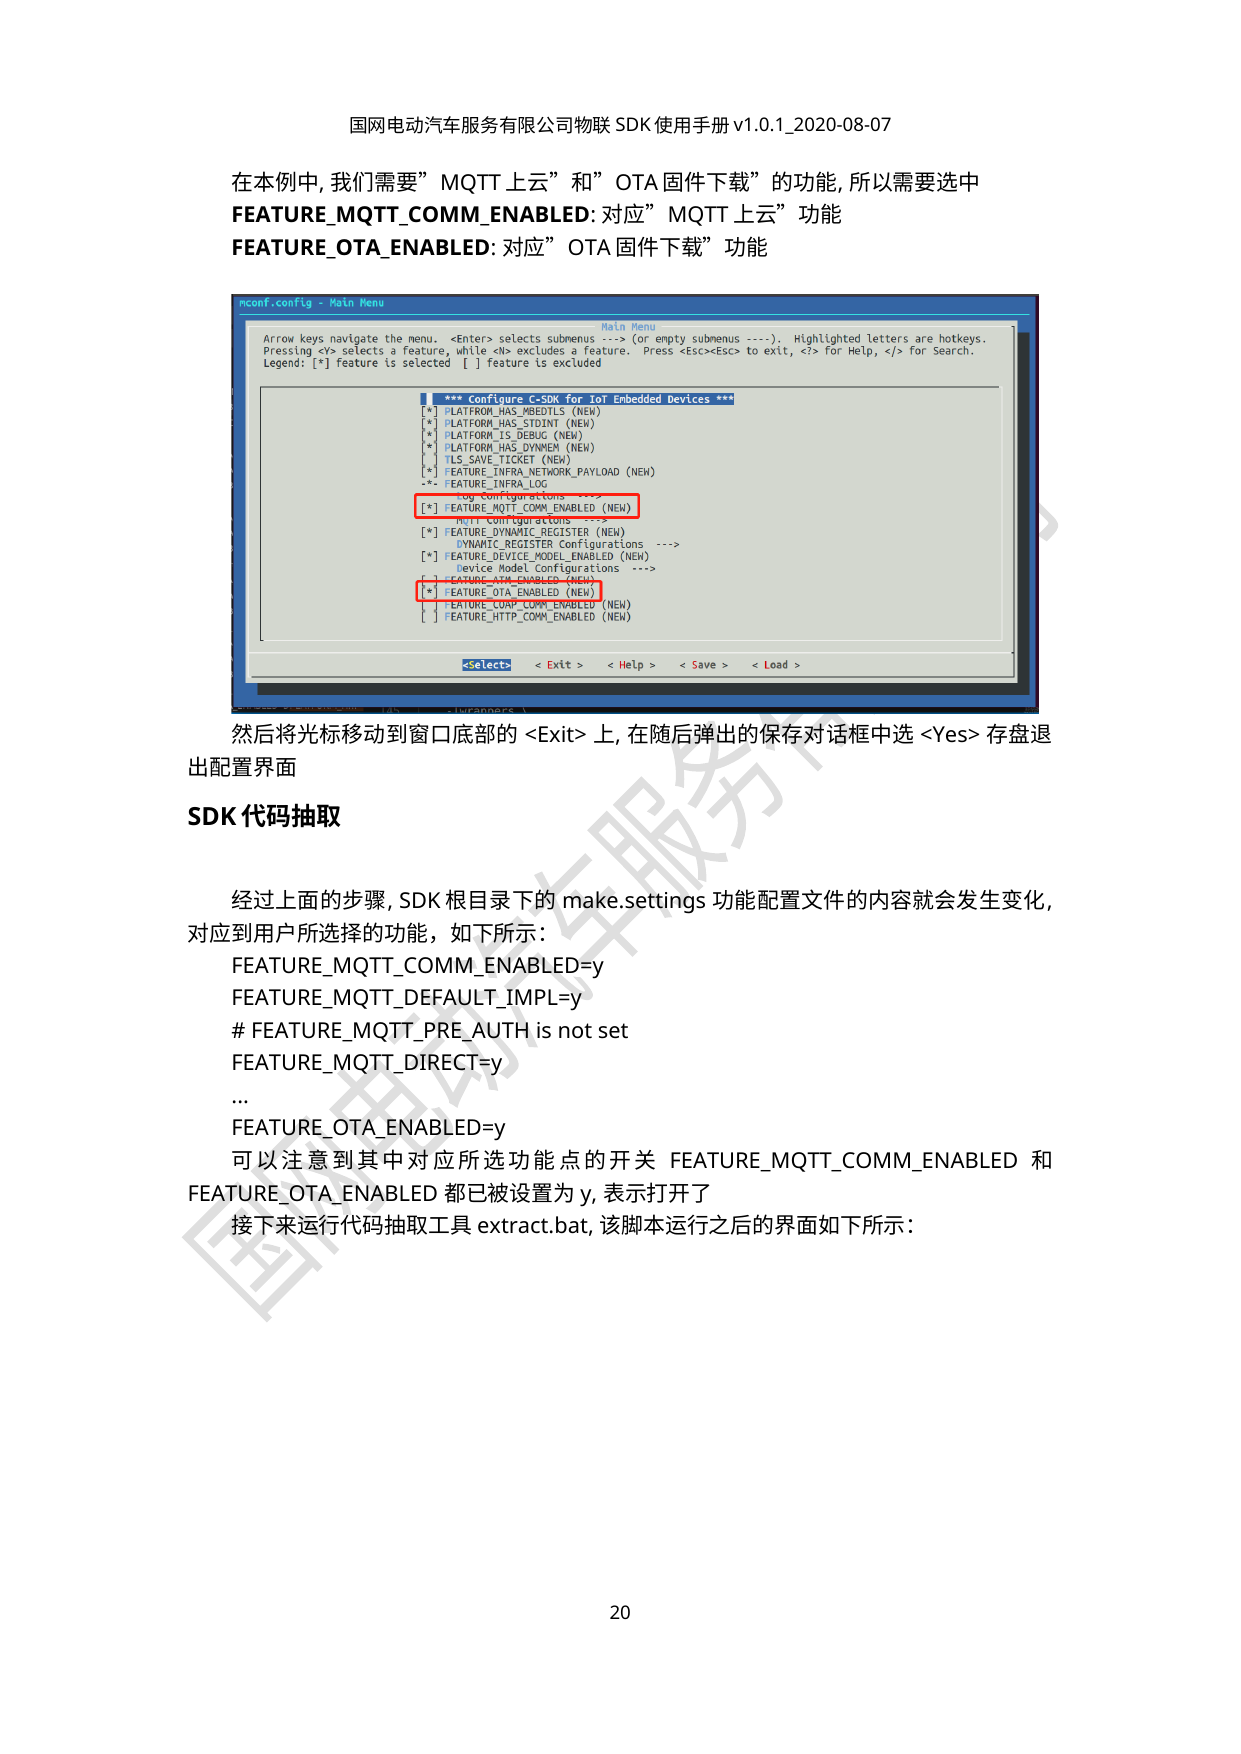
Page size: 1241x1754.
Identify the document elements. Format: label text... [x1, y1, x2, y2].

text FEATURE_MQTT_COMM_ENABLED=y [187, 948, 1053, 981]
text 然后将光标移动到窗口底部的 <Exit> 上, 在随后弹出的保存对话框中选 <Yes> 存盘退出配置界面 [187, 717, 1053, 782]
text 在本例中, 我们需要”MQTT上云”和”OTA固件下载”的功能, 所以需要选中 [187, 164, 1053, 197]
text FEATURE_OTA_ENABLED: 对应”OTA固件下载”功能 [187, 229, 1053, 262]
text FEATURE_MQTT_DEFAULT_IMPL=y [187, 981, 1053, 1013]
text FEATURE_OTA_ENABLED=y [187, 1111, 1053, 1143]
text 经过上面的步骤, SDK根目录下的 make.settings 功能配置文件的内容就会发生变化, 对应到用户所选择的功能，如下所示： [187, 883, 1053, 948]
text ... [187, 1078, 1053, 1111]
text SDK代码抽取 [187, 782, 1053, 847]
text FEATURE_MQTT_DIRECT=y [187, 1046, 1053, 1078]
text FEATURE_MQTT_COMM_ENABLED: 对应”MQTT上云”功能 [187, 197, 1053, 229]
picture [231, 294, 1039, 714]
text # FEATURE_MQTT_PRE_AUTH is not set [187, 1013, 1053, 1046]
text 可以注意到其中对应所选功能点的开关 FEATURE_MQTT_COMM_ENABLED 和 FEATURE_OTA_ENABLED 都已被设置为 y, 表示打开了 [187, 1143, 1053, 1208]
text 接下来运行代码抽取工具 extract.bat, 该脚本运行之后的界面如下所示： [187, 1208, 1053, 1241]
